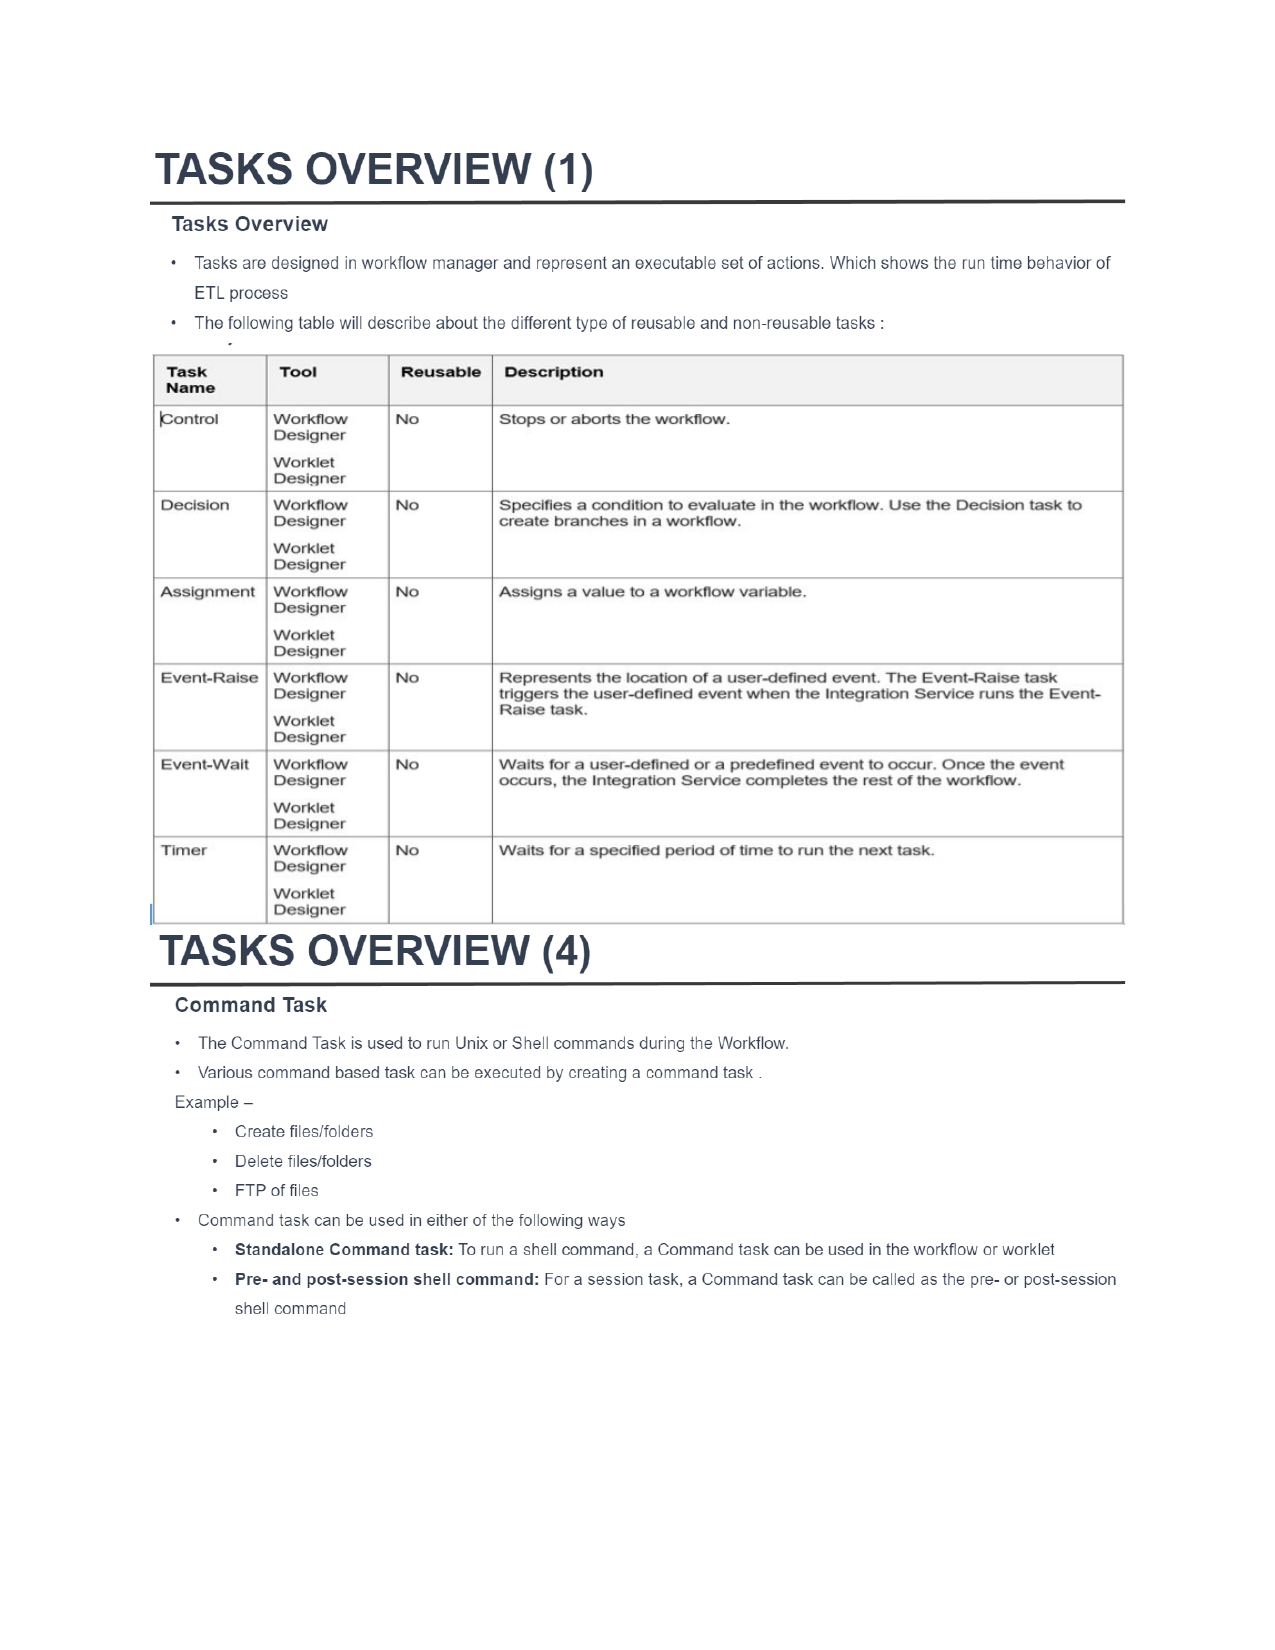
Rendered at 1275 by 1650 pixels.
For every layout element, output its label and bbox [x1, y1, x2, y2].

picture [150, 150, 1125, 340]
picture [150, 928, 1125, 1323]
picture [150, 343, 1125, 925]
